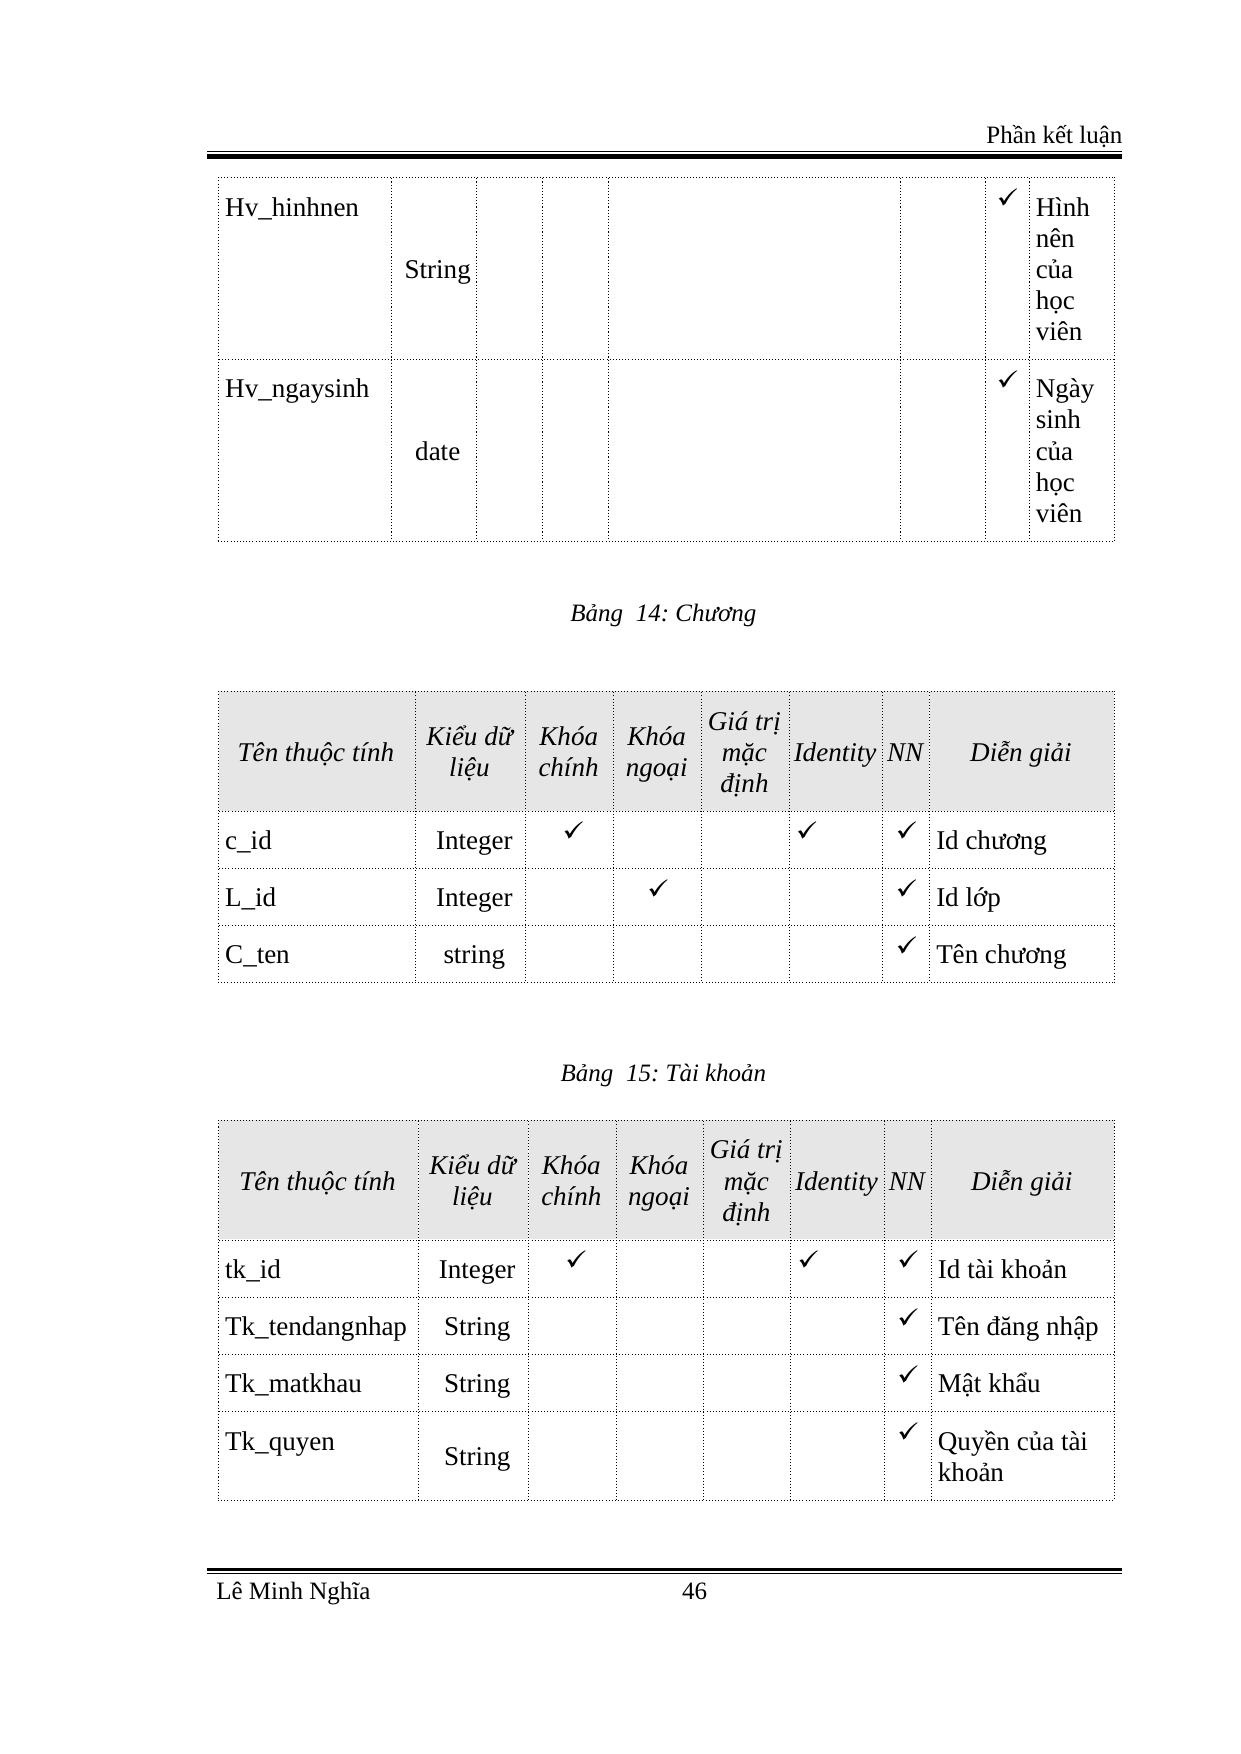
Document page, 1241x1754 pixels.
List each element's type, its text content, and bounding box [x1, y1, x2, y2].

table_cell tk_id [219, 1240, 418, 1297]
table_cell [477, 177, 542, 359]
table_cell Tk_tendangnhap [219, 1297, 418, 1354]
table_header Identity [791, 1120, 884, 1239]
table_cell [791, 1411, 884, 1499]
table_cell [791, 1240, 884, 1297]
table_cell [789, 868, 883, 925]
table_cell Integer [415, 811, 526, 868]
table_cell Integer [415, 868, 526, 925]
table_cell [614, 925, 702, 982]
table_cell [609, 359, 900, 541]
text Bảng 14: Chương [207, 598, 1122, 627]
table_cell [884, 1297, 931, 1354]
table_cell Mật khẩu [931, 1354, 1114, 1411]
table_header NN [884, 1120, 931, 1239]
table_cell [526, 811, 614, 868]
table_cell Tk_matkhau [219, 1354, 418, 1411]
table_cell [791, 1354, 884, 1411]
table_cell Hình nên của học viên [1029, 177, 1114, 359]
table_cell [529, 1240, 616, 1297]
table_cell [883, 811, 929, 868]
table_cell [884, 1354, 931, 1411]
table_cell [985, 359, 1029, 541]
table_cell Tk_quyen [219, 1411, 418, 1499]
table_cell [789, 811, 883, 868]
table_cell Hv_hinhnen [219, 177, 391, 359]
table_cell [616, 1297, 704, 1354]
table_cell [529, 1354, 616, 1411]
table_cell [884, 1411, 931, 1499]
table_cell Ngày sinh của học viên [1029, 359, 1114, 541]
table_cell [884, 1240, 931, 1297]
table_cell [791, 1297, 884, 1354]
table_cell [529, 1411, 616, 1499]
table_cell [529, 1297, 616, 1354]
table_cell Id chương [930, 811, 1114, 868]
table_cell Tên đăng nhập [931, 1297, 1114, 1354]
table_cell date [391, 359, 477, 541]
table_cell Id lớp [930, 868, 1114, 925]
table_cell [704, 1411, 791, 1499]
table_header Giá trị mặc định [702, 691, 789, 811]
table_cell [614, 868, 702, 925]
table_cell [704, 1297, 791, 1354]
table_cell L_id [219, 868, 415, 925]
table_header Giá trị mặc định [704, 1120, 791, 1239]
table_cell [883, 925, 929, 982]
table_cell String [419, 1354, 528, 1411]
table_cell Hv_ngaysinh [219, 359, 391, 541]
table_cell [985, 177, 1029, 359]
table_cell [616, 1354, 704, 1411]
table_cell [900, 177, 985, 359]
table_cell [542, 177, 609, 359]
table_cell [616, 1240, 704, 1297]
table_cell Tên chương [930, 925, 1114, 982]
table_header NN [883, 691, 929, 811]
table_cell [542, 359, 609, 541]
table_cell [477, 359, 542, 541]
text Bảng 15: Tài khoản [207, 1058, 1122, 1087]
table_header Kiểu dữ liệu [419, 1120, 528, 1239]
table_cell Integer [419, 1240, 528, 1297]
table_cell c_id [219, 811, 415, 868]
table_cell C_ten [219, 925, 415, 982]
table_cell [609, 177, 900, 359]
table_header Kiểu dữ liệu [415, 691, 526, 811]
table_cell [883, 868, 929, 925]
table_cell [702, 811, 789, 868]
table_cell [900, 359, 985, 541]
table_cell [616, 1411, 704, 1499]
table_cell String [419, 1411, 528, 1499]
table_header Diễn giải [931, 1120, 1114, 1239]
table_header Khóa ngoại [616, 1120, 704, 1239]
table_cell [614, 811, 702, 868]
table_header Identity [789, 691, 883, 811]
table_header Tên thuộc tính [219, 691, 415, 811]
table_cell String [391, 177, 477, 359]
table_cell [789, 925, 883, 982]
table_header Khóa ngoại [614, 691, 702, 811]
table_cell Quyền của tài khoản [931, 1411, 1114, 1499]
table_cell [704, 1354, 791, 1411]
table_cell [704, 1240, 791, 1297]
table_header Khóa chính [529, 1120, 616, 1239]
table_cell [526, 868, 614, 925]
table_header Tên thuộc tính [219, 1120, 418, 1239]
table_header Khóa chính [526, 691, 614, 811]
table_cell Id tài khoản [931, 1240, 1114, 1297]
table_cell [702, 868, 789, 925]
table_cell String [419, 1297, 528, 1354]
table_cell string [415, 925, 526, 982]
table_cell [702, 925, 789, 982]
table_cell [526, 925, 614, 982]
table_header Diễn giải [930, 691, 1114, 811]
